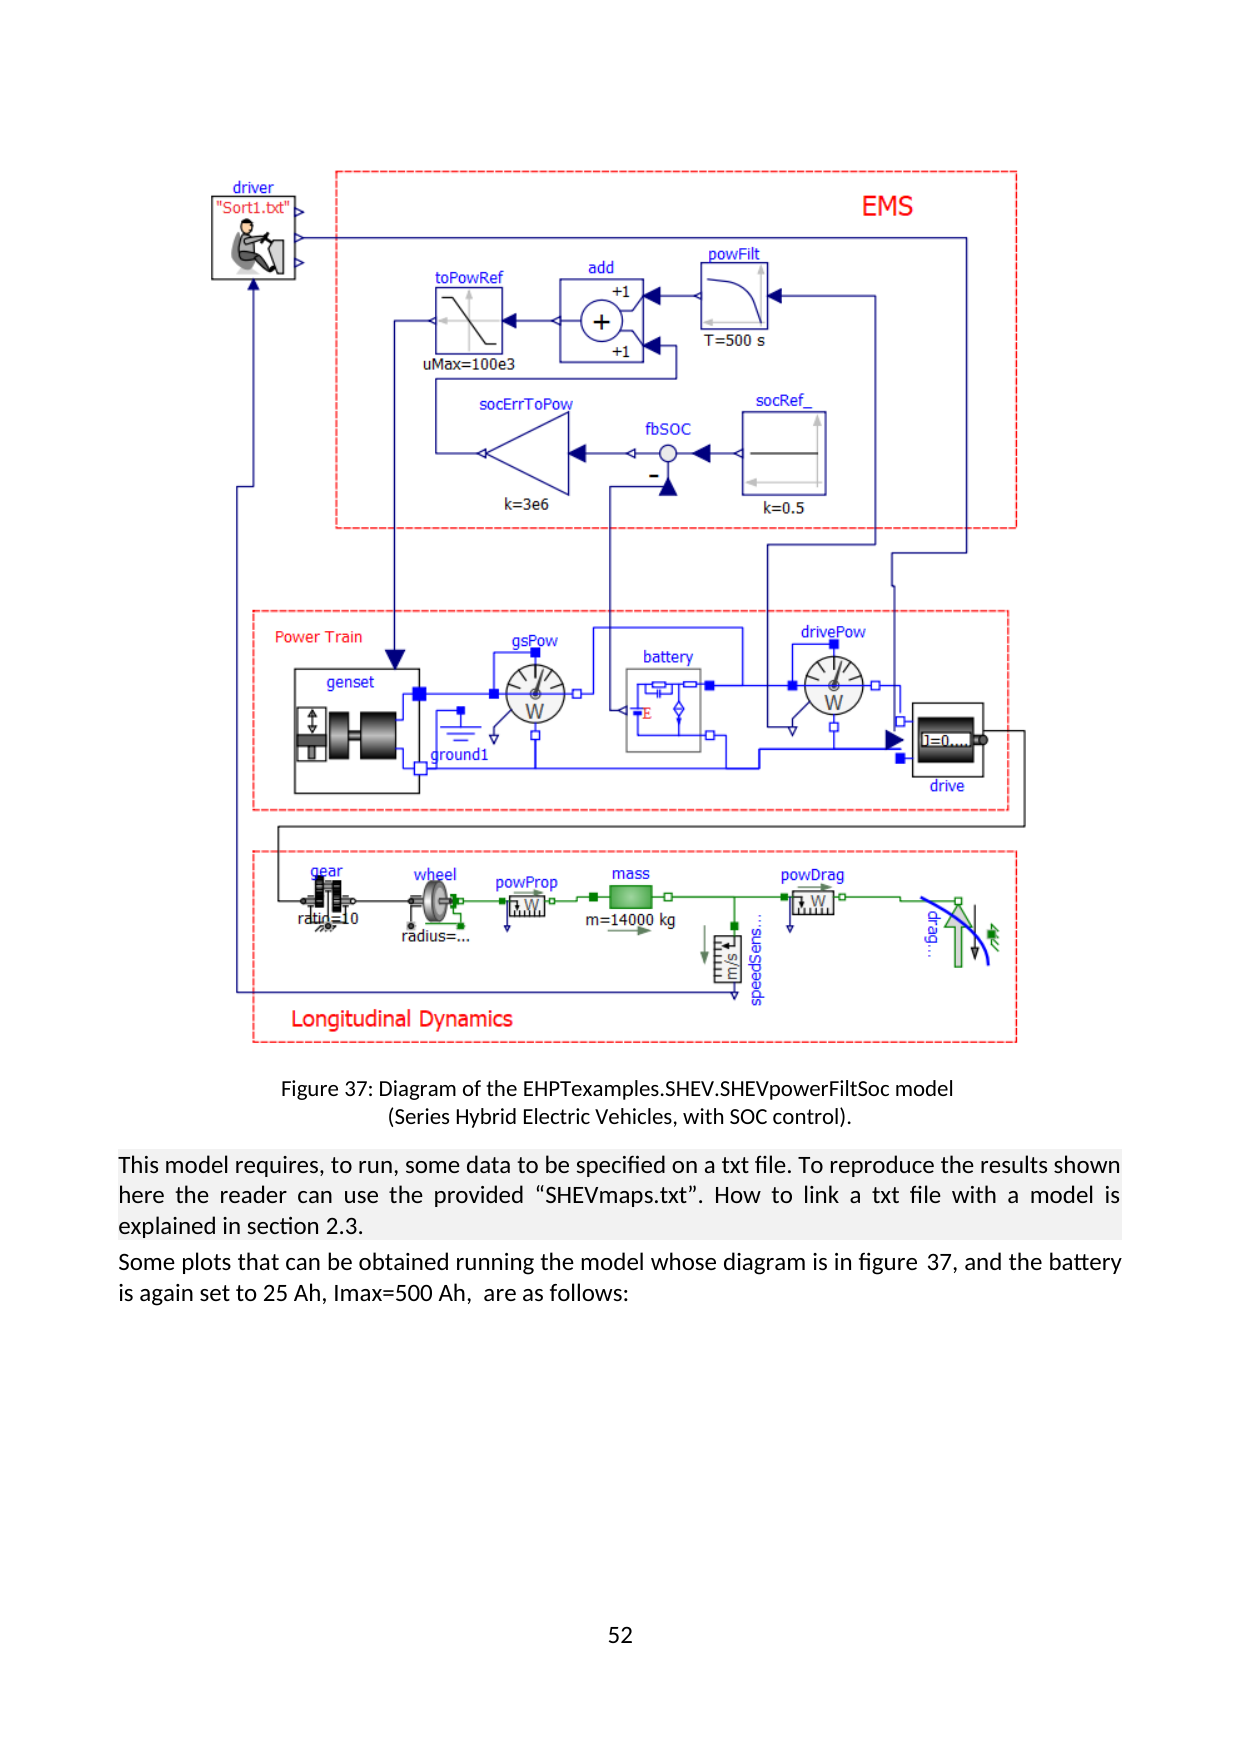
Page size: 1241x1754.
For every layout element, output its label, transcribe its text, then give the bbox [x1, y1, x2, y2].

picture [190, 147, 1051, 1068]
text Figure 37: Diagram of the EHPTexamples.SHEV.SHEVpowerFiltSoc model (Series Hybrid Electric Vehicles, with SOC control). [118, 1074, 1122, 1130]
text This model requires, to run, some data to be specified on a txt file. To reproduce the results shown here the reader can use the provided “SHEVmaps.txt”. How to link a txt file with a model is explained in section 2.3. [118, 1149, 1122, 1240]
